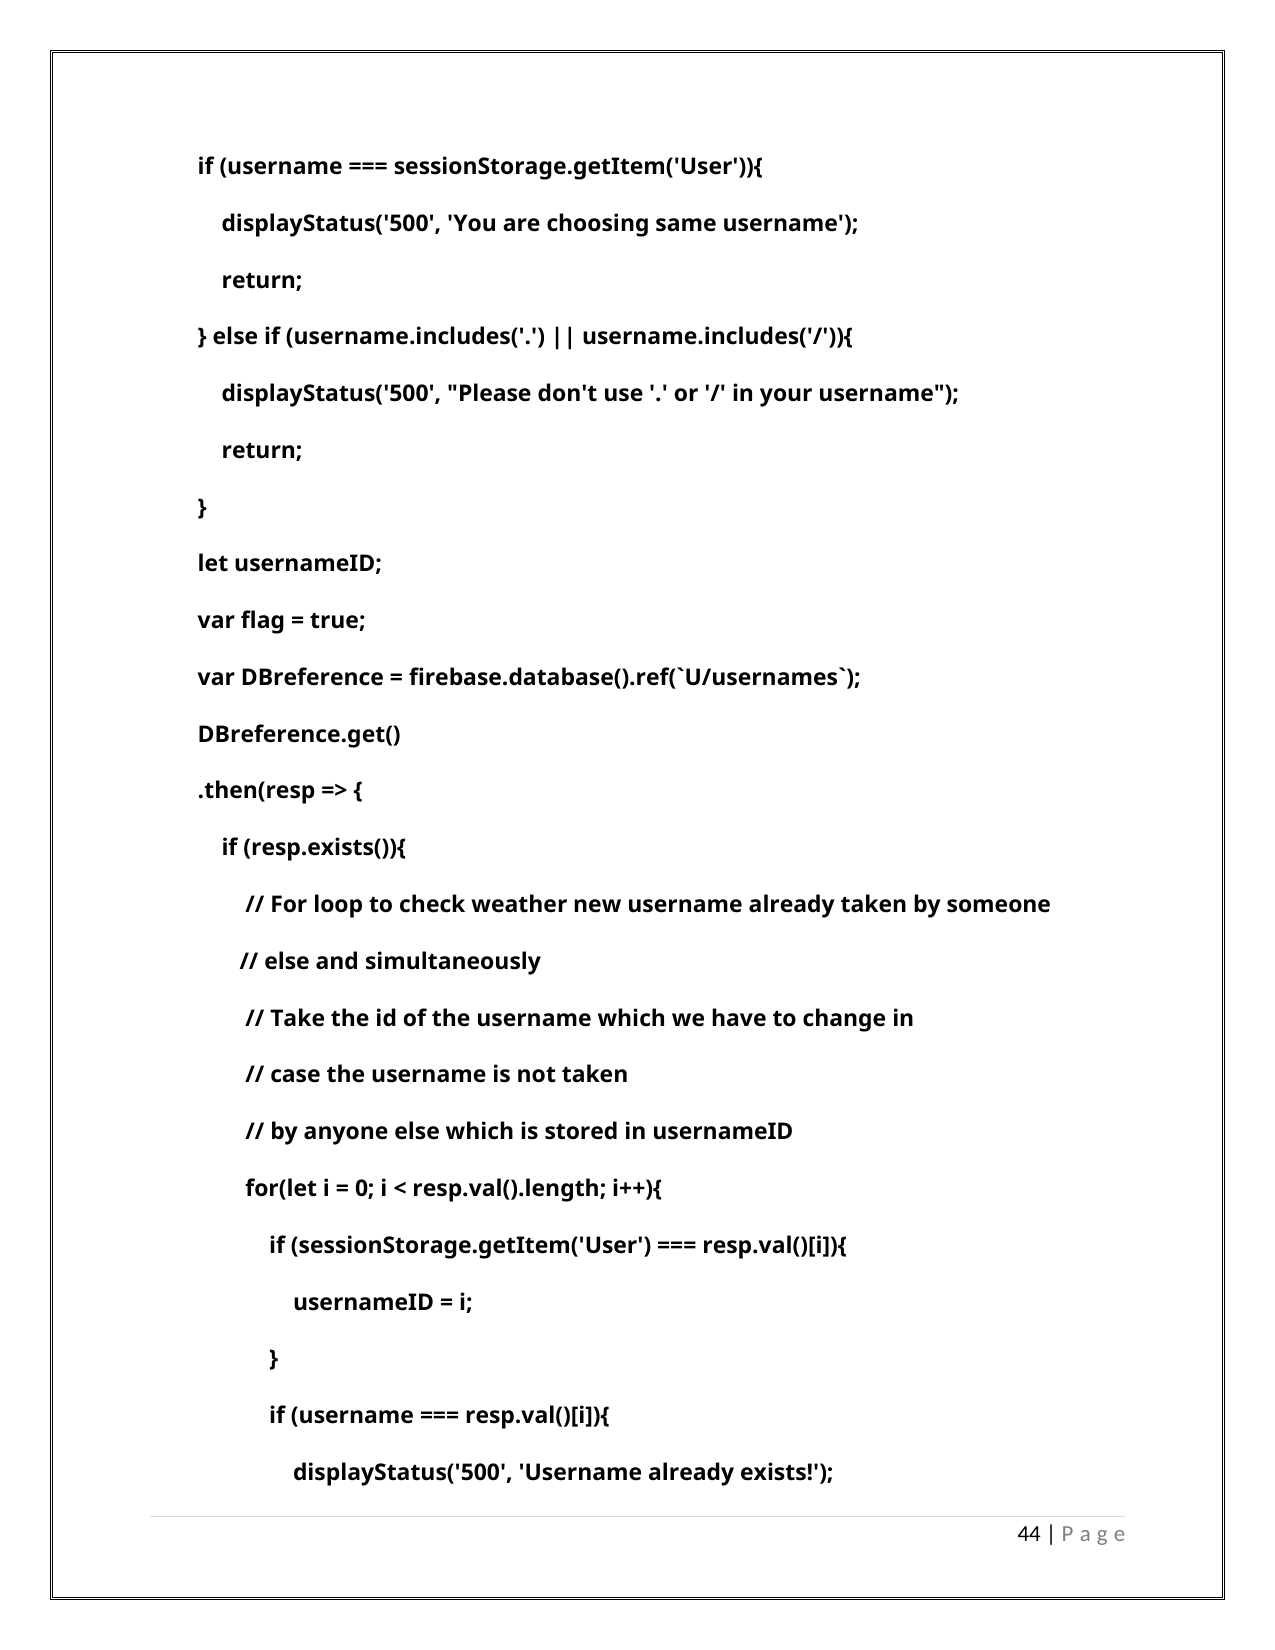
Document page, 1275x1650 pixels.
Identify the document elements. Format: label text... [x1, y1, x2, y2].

text var DBreference = firebase.database().ref(`U/usernames`); [150, 661, 1125, 692]
text displayStatus('500', 'You are choosing same username'); [150, 207, 1125, 238]
text return; [150, 434, 1125, 465]
text // else and simultaneously [150, 945, 1125, 976]
text // Take the id of the username which we have to change in [150, 1002, 1125, 1033]
text return; [150, 263, 1125, 295]
text // case the username is not taken [150, 1058, 1125, 1089]
text var flag = true; [150, 604, 1125, 635]
text if (sessionStorage.getItem('User') === resp.val()[i]){ [150, 1229, 1125, 1260]
text for(let i = 0; i < resp.val().length; i++){ [150, 1172, 1125, 1203]
text displayStatus('500', 'Username already exists!'); [150, 1456, 1125, 1487]
text } else if (username.includes('.') || username.includes('/')){ [150, 320, 1125, 352]
text // For loop to check weather new username already taken by someone [150, 888, 1125, 919]
text } [150, 491, 1125, 522]
text } [150, 1342, 1125, 1373]
text .then(resp => { [150, 774, 1125, 806]
text displayStatus('500', "Please don't use '.' or '/' in your username"); [150, 377, 1125, 408]
text usernameID = i; [150, 1285, 1125, 1317]
text let usernameID; [150, 547, 1125, 579]
text if (resp.exists()){ [150, 831, 1125, 862]
text // by anyone else which is stored in usernameID [150, 1115, 1125, 1146]
text if (username === sessionStorage.getItem('User')){ [150, 150, 1125, 181]
text DBreference.get() [150, 718, 1125, 749]
text if (username === resp.val()[i]){ [150, 1399, 1125, 1430]
